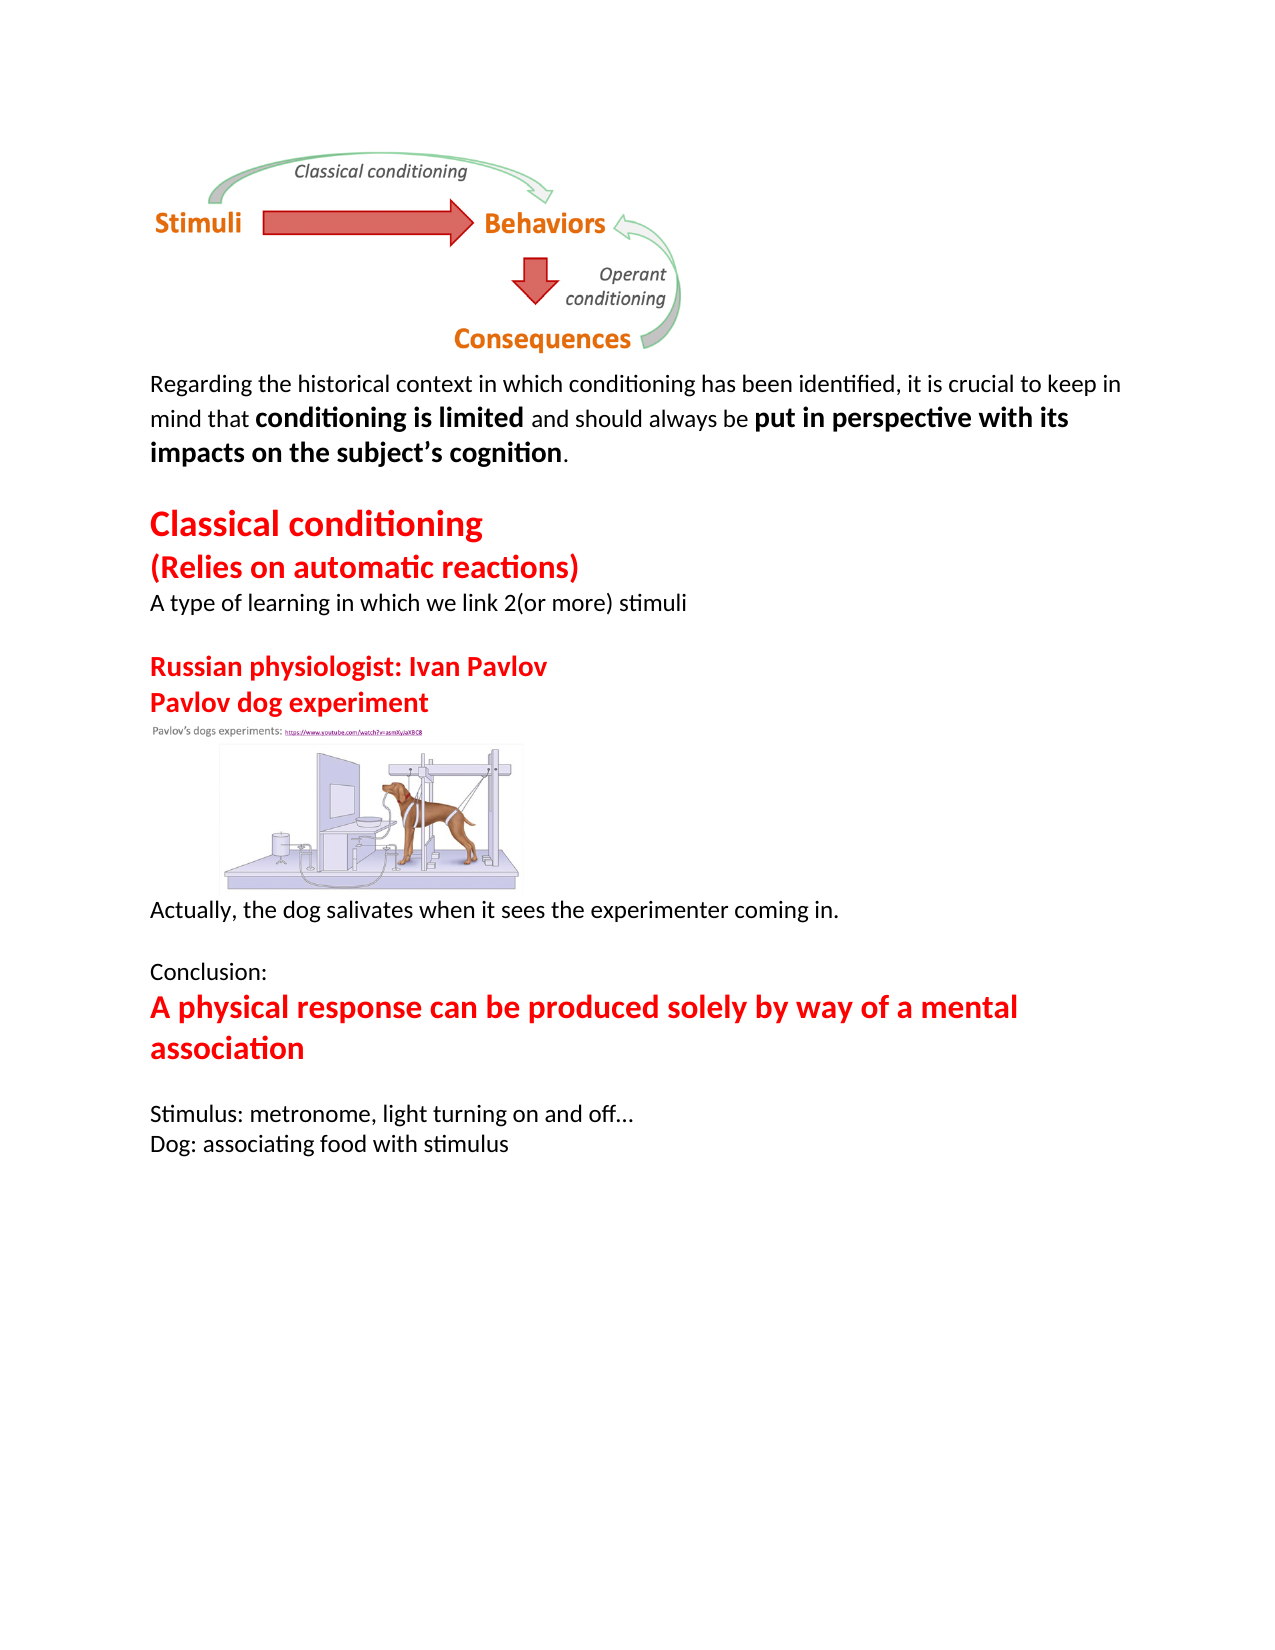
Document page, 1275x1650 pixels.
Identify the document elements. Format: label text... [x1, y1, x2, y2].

text Pavlov dog experiment [150, 684, 1125, 719]
text (Relies on automatic reactions) [150, 546, 1125, 587]
text Actually, the dog salivates when it sees the experimenter coming in. [150, 894, 1125, 925]
text Classical conditioning [150, 500, 1125, 546]
text Russian physiologist: Ivan Pavlov [150, 648, 1125, 684]
text Regarding the historical context in which conditioning has been identified, it is crucial to keep in mind that conditioning is limited and should always be put in perspective with its impacts on the subject’s cognition. [150, 368, 1125, 470]
text A physical response can be produced solely by way of a mental association [150, 986, 1125, 1068]
picture [150, 150, 681, 369]
text Conclusion: [150, 956, 1125, 986]
text A type of learning in which we link 2(or more) stimuli [150, 587, 1125, 617]
text Stimulus: metronome, light turning on and off… [150, 1098, 1125, 1129]
text Dog: associating food with stimulus [150, 1129, 1125, 1159]
picture [150, 719, 524, 895]
